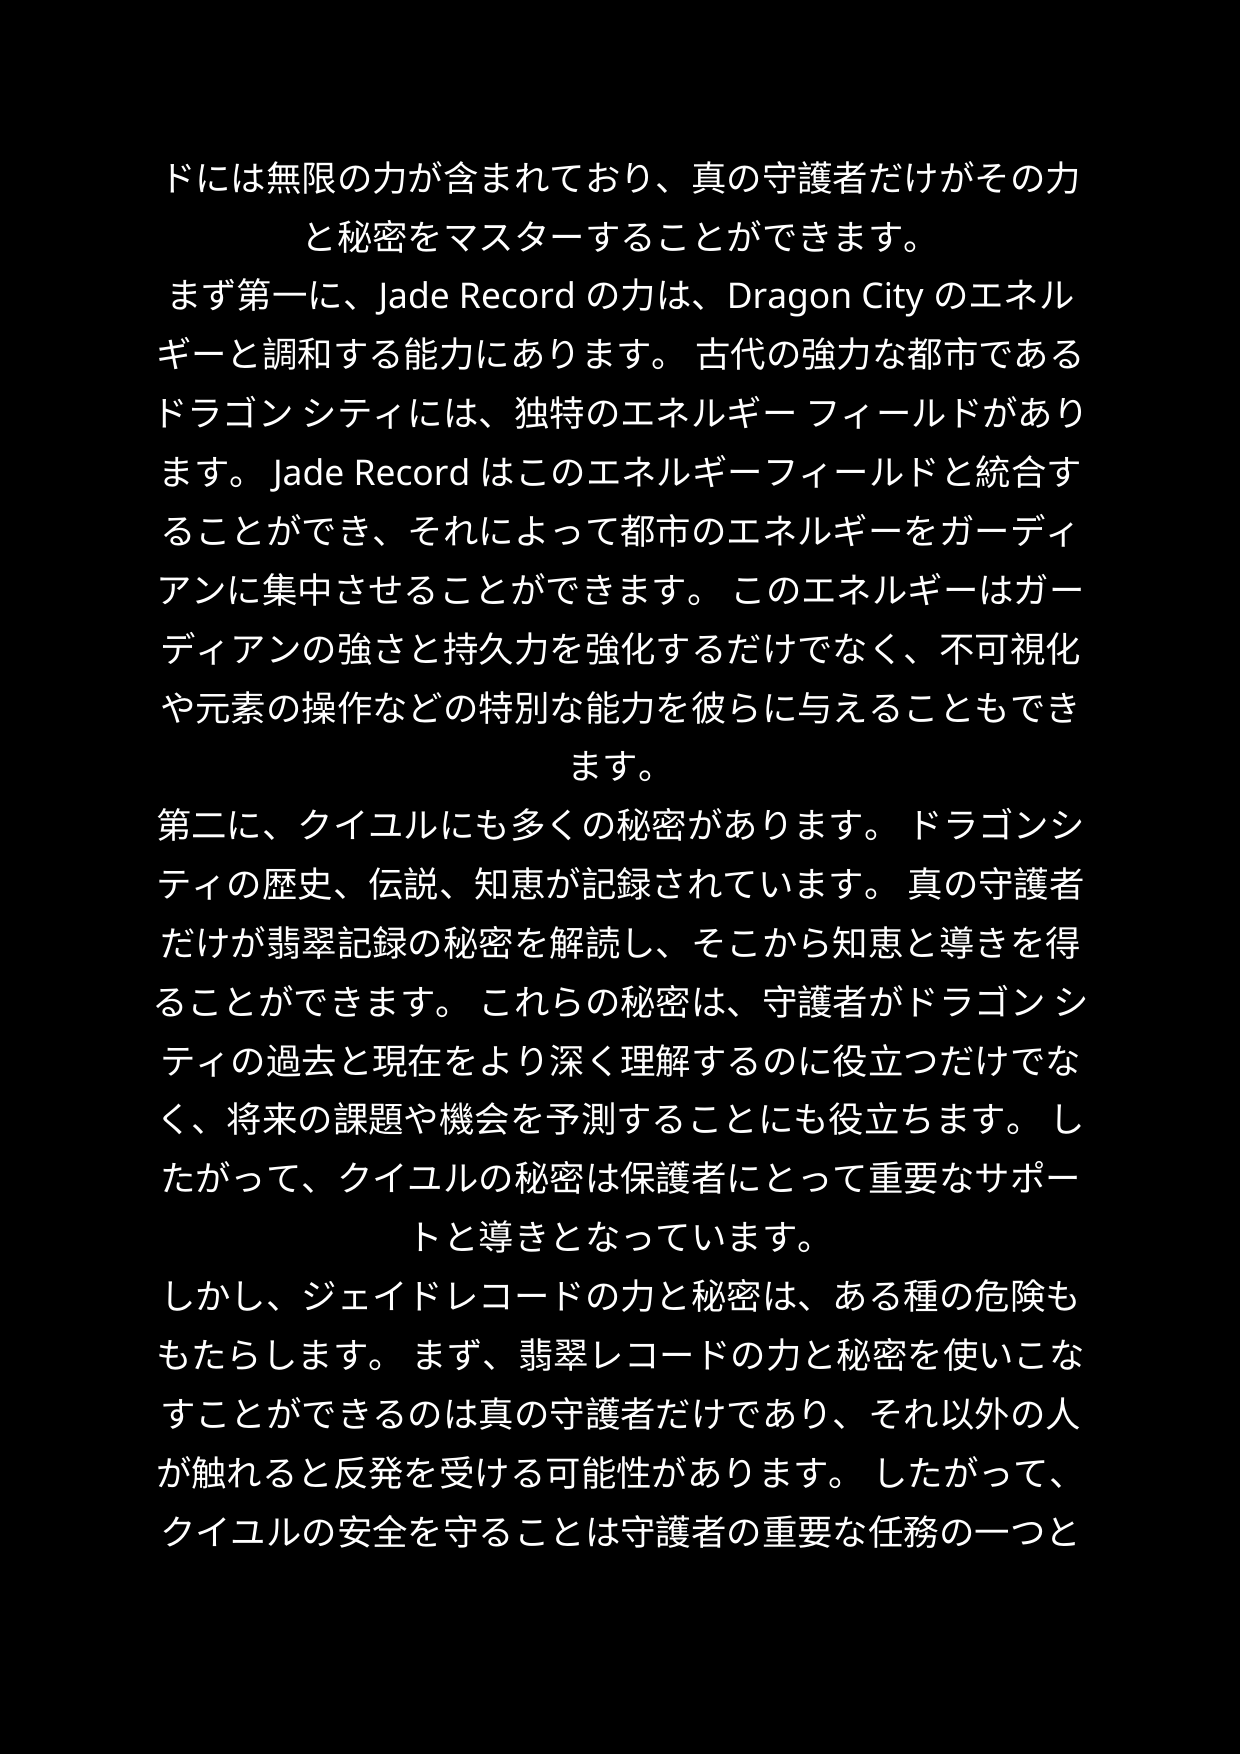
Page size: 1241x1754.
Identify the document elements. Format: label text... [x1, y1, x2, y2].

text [150, 1268, 1090, 1555]
text 第二に、クイユルにも多くの秘密があります。 ドラゴンシティの歴史、伝説、知恵が記録されています。 真の守護者だけが翡翠記録の秘密を解読し、そこから知恵と導きを得ることができます。 これらの秘密は、守護者がドラゴン シティの過去と現在をより深く理解するのに役立つだけでなく、将来の課題や機会を予測することにも役立ちます。 したがって、クイユルの秘密は保護者にとって重要なサポートと導きとなっています。 [150, 798, 1090, 1261]
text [150, 150, 1090, 260]
text まず第一に、Jade Record の力は、Dragon City のエネルギーと調和する能力にあります。 古代の強力な都市であるドラゴン シティには、独特のエネルギー フィールドがあります。 Jade Record はこのエネルギーフィールドと統合することができ、それによって都市のエネルギーをガーディアンに集中させることができます。 このエネルギーはガーディアンの強さと持久力を強化するだけでなく、不可視化や元素の操作などの特別な能力を彼らに与えることもできます。 [150, 268, 1090, 790]
